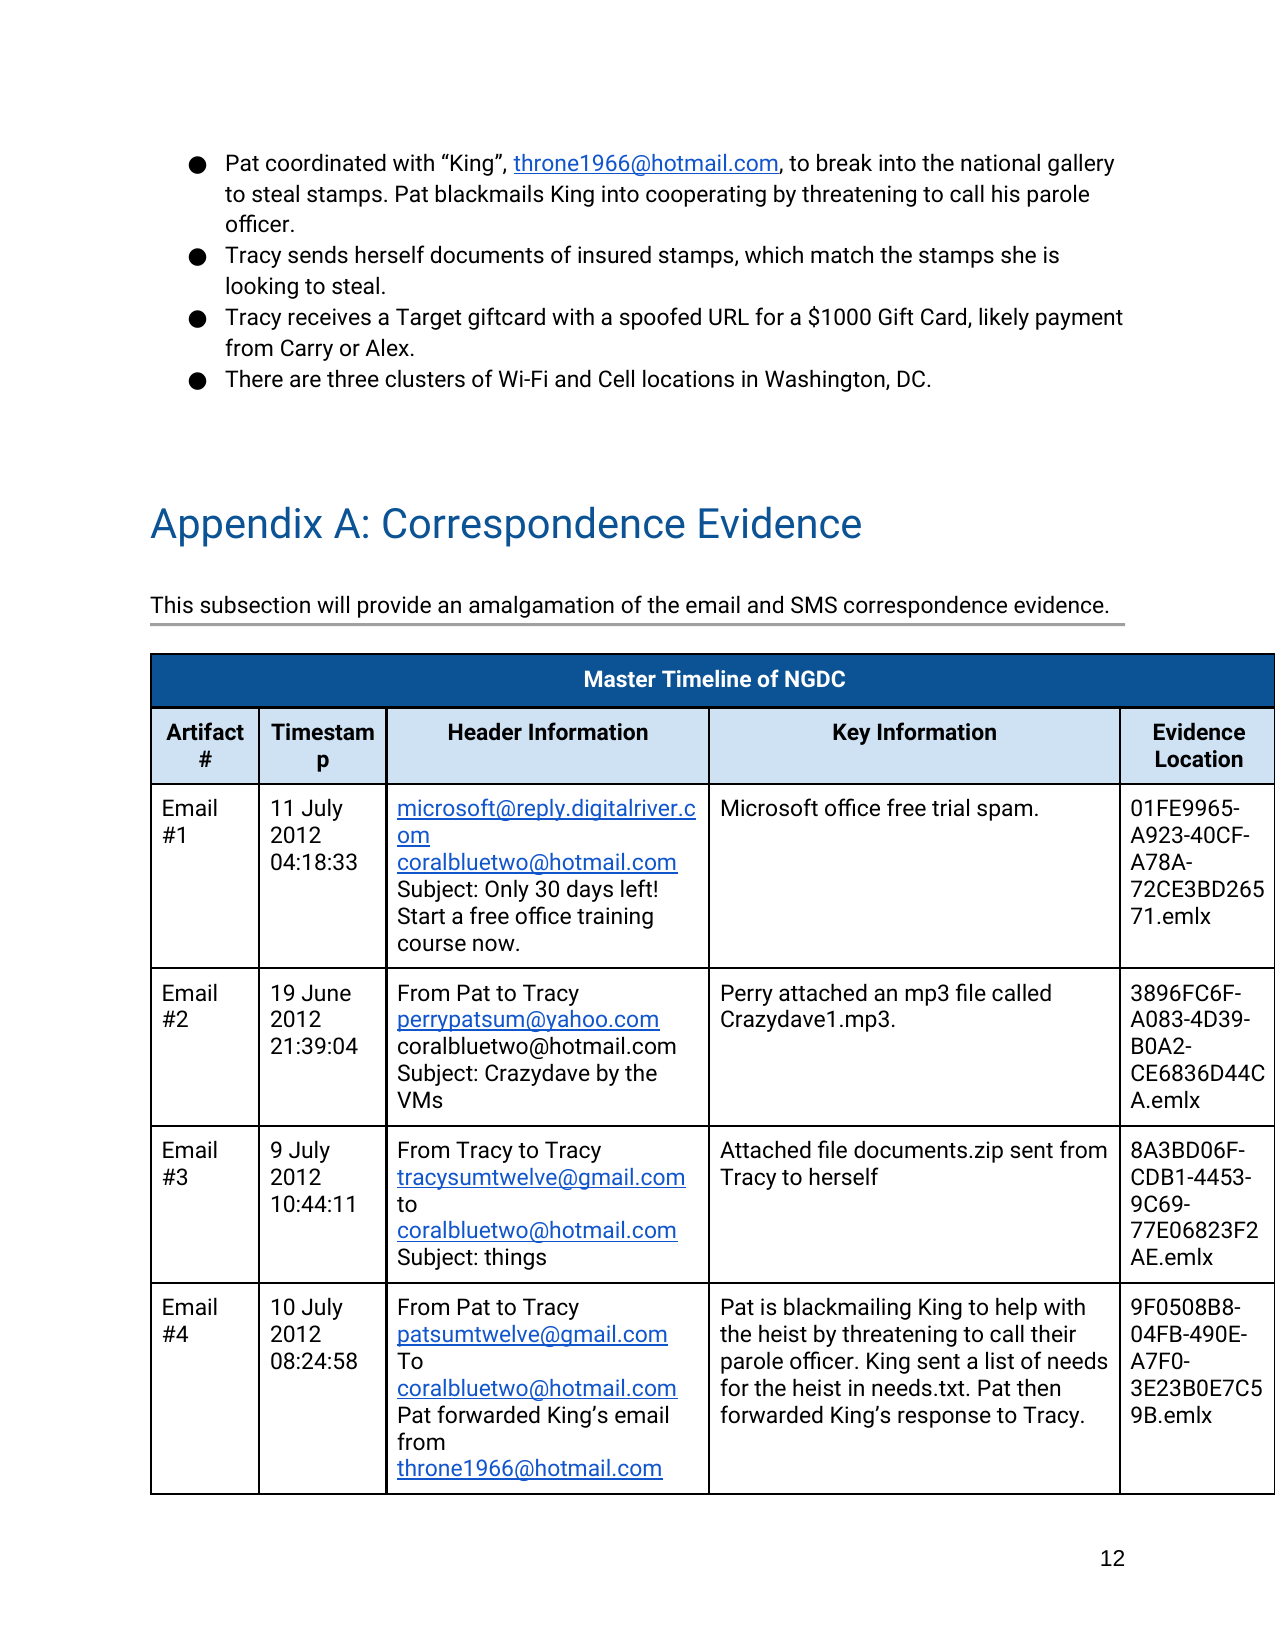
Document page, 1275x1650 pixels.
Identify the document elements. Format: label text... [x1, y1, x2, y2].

table_cell Evidence Location [1121, 709, 1274, 783]
table_header Master Timeline of NGDC [152, 655, 1274, 706]
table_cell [260, 1284, 385, 1493]
text This subsection will provide an amalgamation of the email and SMS correspondence evidence. [150, 592, 1125, 619]
list There are three clusters of Wi-Fi and Cell locations in Washington, DC. [187, 366, 1125, 393]
table_cell 19 June 2012 21:39:04 [260, 969, 385, 1124]
table_cell Key Information [710, 709, 1119, 783]
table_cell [388, 1284, 708, 1493]
list Pat coordinated with “King”, throne1966@hotmail.com, to break into the national gallery to steal stamps. Pat blackmails King into cooperating by threatening to call his parole officer. [187, 150, 1125, 238]
table_cell Artifact # [152, 709, 258, 783]
table_cell Email #1 [152, 785, 258, 967]
table_cell Email #3 [152, 1127, 258, 1282]
table_cell From Tracy to Tracy tracysumtwelve@gmail.com to coralbluetwo@hotmail.com Subject: things [388, 1127, 708, 1282]
table_cell 8A3BD06F-CDB1-4453-9C69-77E06823F2AE.emlx [1121, 1127, 1274, 1282]
table_cell Perry attached an mp3 file called Crazydave1.mp3. [710, 969, 1119, 1124]
table_cell Timestamp [260, 709, 385, 783]
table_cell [710, 1284, 1119, 1493]
subtitle Appendix A: Correspondence Evidence [150, 500, 1125, 549]
list Tracy sends herself documents of insured stamps, which match the stamps she is looking to steal. [187, 242, 1125, 300]
table_cell Email #2 [152, 969, 258, 1124]
table_cell 01FE9965-A923-40CF-A78A-72CE3BD26571.emlx [1121, 785, 1274, 967]
table_cell Email #4 [152, 1284, 258, 1493]
table_cell 9 July 2012 10:44:11 [260, 1127, 385, 1282]
list Tracy receives a Target giftcard with a spoofed URL for a $1000 Gift Card, likely payment from Carry or Alex. [187, 304, 1125, 362]
table_cell Microsoft office free trial spam. [710, 785, 1119, 967]
table_cell Attached file documents.zip sent from Tracy to herself [710, 1127, 1119, 1282]
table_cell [1121, 1284, 1274, 1493]
table_cell Header Information [388, 709, 708, 783]
table_cell From Pat to Tracy perrypatsum@yahoo.com coralbluetwo@hotmail.com Subject: Crazydave by the VMs [388, 969, 708, 1124]
table_cell 3896FC6F-A083-4D39-B0A2-CE6836D44CA.emlx [1121, 969, 1274, 1124]
table_cell microsoft@reply.digitalriver.com coralbluetwo@hotmail.com Subject: Only 30 days left! Start a free office training course now. [388, 785, 708, 967]
table_cell 11 July 2012 04:18:33 [260, 785, 385, 967]
